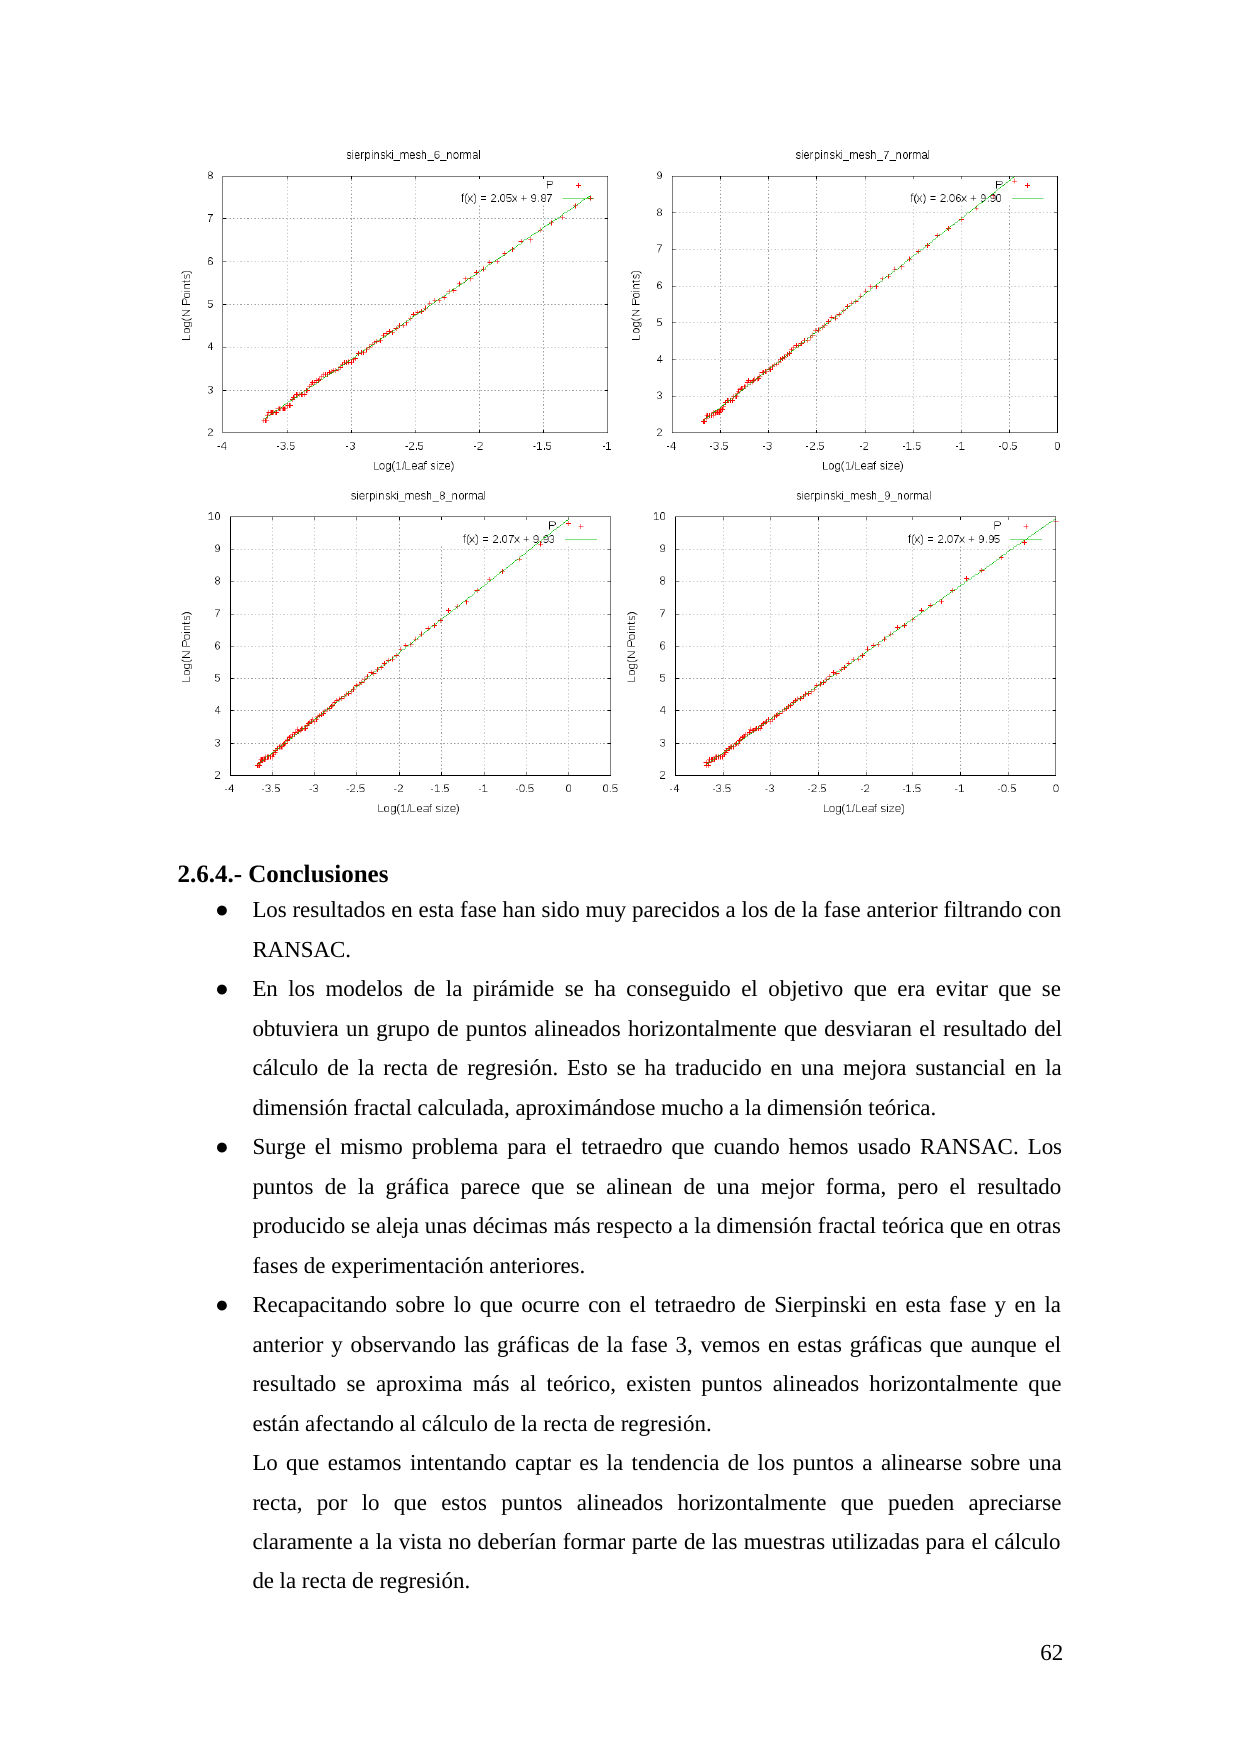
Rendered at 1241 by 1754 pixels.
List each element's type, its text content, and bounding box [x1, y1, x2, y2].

text Lo que estamos intentando captar es la tendencia de los puntos a alinearse sobre una recta, por lo que estos puntos alineados horizontalmente que pueden apreciarse claramente a la vista no deberían formar parte de las muestras utilizadas para el cálculo de la recta de regresión. [252, 1449, 1063, 1594]
list En los modelos de la pirámide se ha conseguido el objetivo que era evitar que se obtuviera un grupo de puntos alineados horizontalmente que desviaran el resultado del cálculo de la recta de regresión. Esto se ha traducido en una mejora sustancial en la dimensión fractal calculada, aproximándose mucho a la dimensión teórica. [215, 975, 1063, 1120]
picture [177, 147, 1063, 477]
list Surge el mismo problema para el tetraedro que cuando hemos usado RANSAC. Los puntos de la gráfica parece que se alinean de una mejor forma, pero el resultado producido se aleja unas décimas más respecto a la dimensión fractal teórica que en otras fases de experimentación anteriores. [215, 1133, 1063, 1278]
subtitle 2.6.4.- Conclusiones [177, 859, 1063, 888]
list Recapacitando sobre lo que ocurre con el tetraedro de Sierpinski en esta fase y en la anterior y observando las gráficas de la fase 3, vemos en estas gráficas que aunque el resultado se aproxima más al teórico, existen puntos alineados horizontalmente que están afectando al cálculo de la recta de regresión. [215, 1291, 1063, 1436]
picture [177, 490, 1063, 817]
list Los resultados en esta fase han sido muy parecidos a los de la fase anterior filtrando con RANSAC. [215, 896, 1063, 962]
